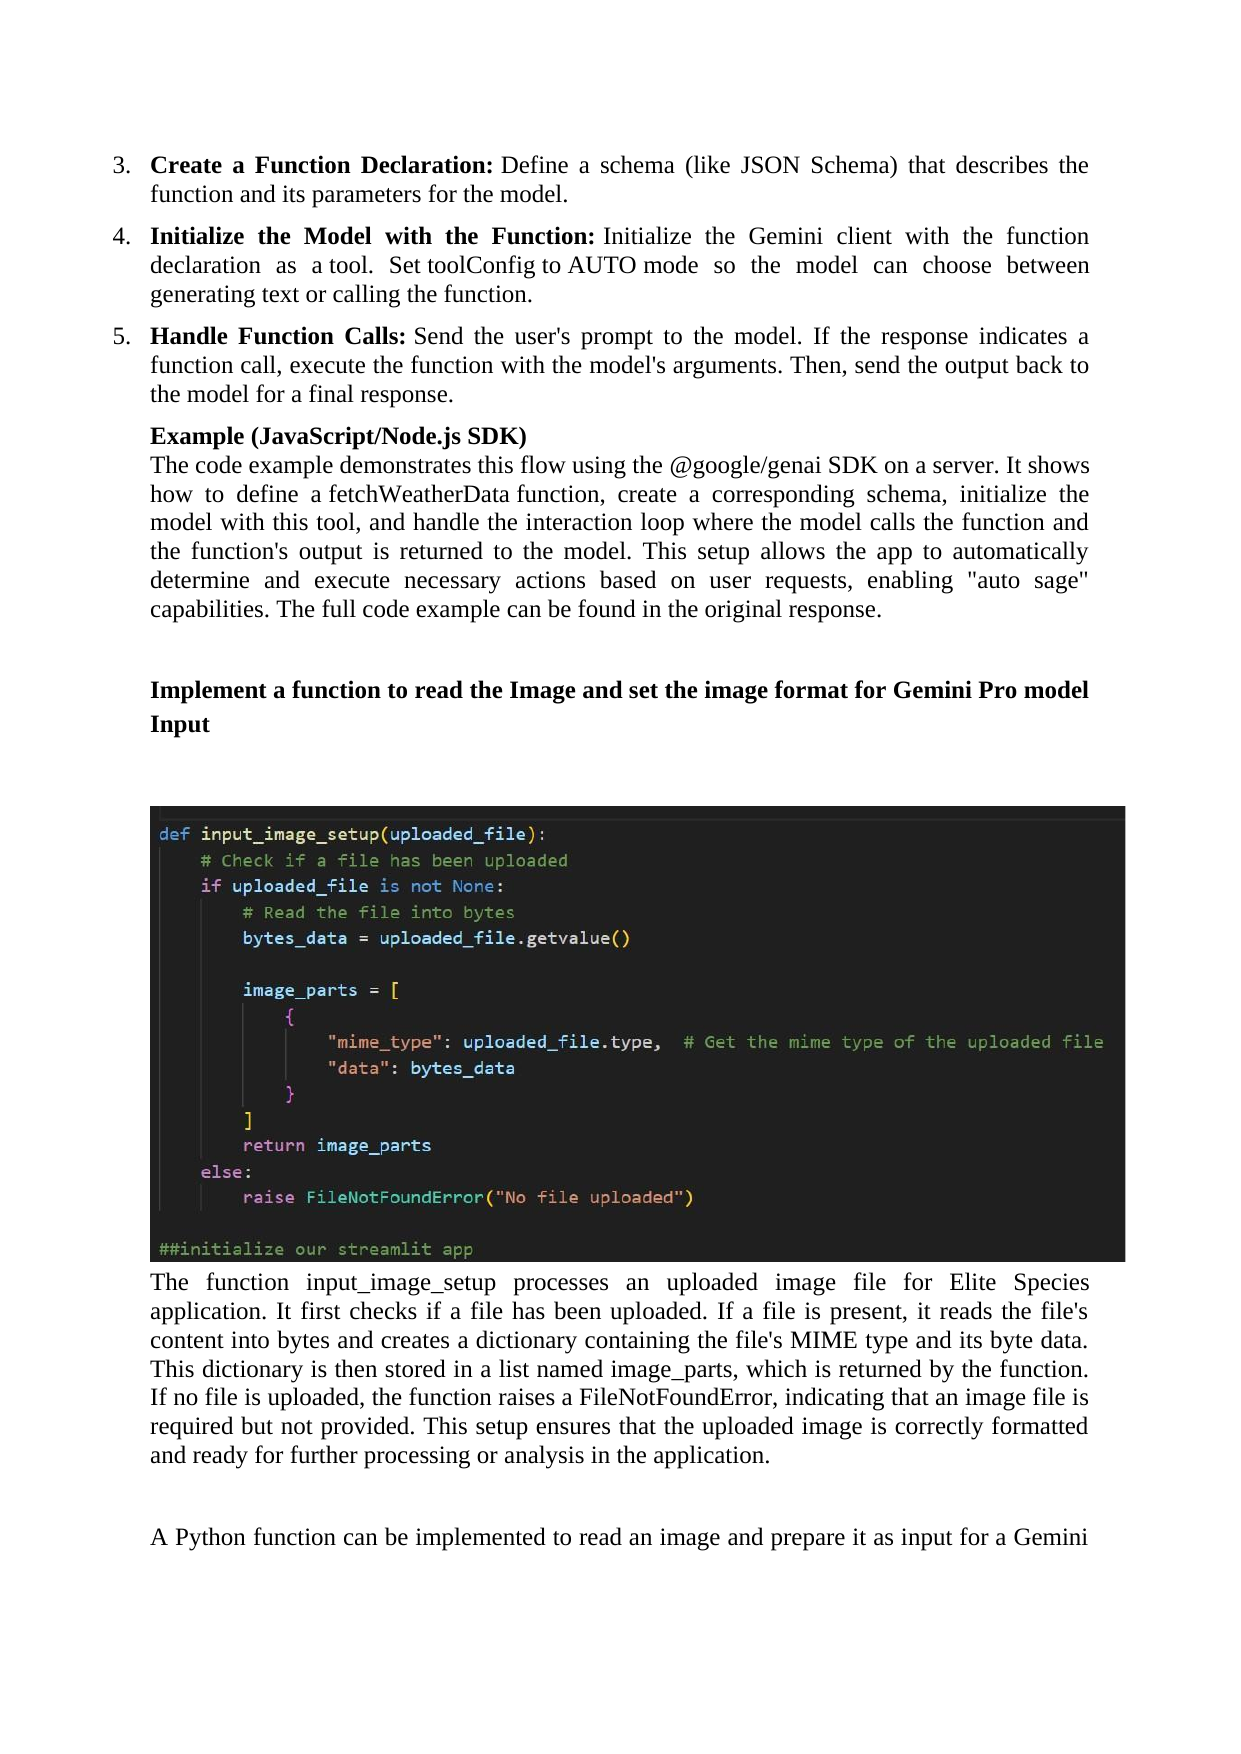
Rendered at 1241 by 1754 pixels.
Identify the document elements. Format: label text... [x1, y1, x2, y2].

text Example (JavaScript/Node.js SDK) [150, 421, 1090, 450]
text The function input_image_setup processes an uploaded image file for Elite Species application. It first checks if a file has been uploaded. If a file is present, it reads the file's content into bytes and creates a dictionary containing the file's MIME type and its byte data. This dictionary is then stored in a list named image_parts, which is returned by the function. If no file is uploaded, the function raises a FileNotFoundError, indicating that an image file is required but not provided. This setup ensures that the uploaded image is correctly formatted and ready for further processing or analysis in the application. [150, 1267, 1090, 1469]
list Handle Function Calls: Send the user's prompt to the model. If the response indicates a function call, execute the function with the model's arguments. Then, send the output back to the model for a final response. [112, 321, 1090, 407]
picture [150, 806, 1126, 1262]
text Implement a function to read the Image and set the image format for Gemini Pro model Input [150, 669, 1090, 738]
list Create a Function Declaration: Define a schema (like JSON Schema) that describes the function and its parameters for the model. [112, 150, 1090, 207]
list Initialize the Model with the Function: Initialize the Gemini client with the function declaration as a tool. Set toolConfig to AUTO mode so the model can choose between generating text or calling the function. [112, 221, 1090, 307]
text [150, 1494, 1090, 1551]
text The code example demonstrates this flow using the @google/genai SDK on a server. It shows how to define a fetchWeatherData function, create a corresponding schema, initialize the model with this tool, and handle the interaction loop where the model calls the function and the function's output is returned to the model. This setup allows the app to automatically determine and execute necessary actions based on user requests, enabling "auto sage" capabilities. The full code example can be found in the original response. [150, 450, 1090, 622]
